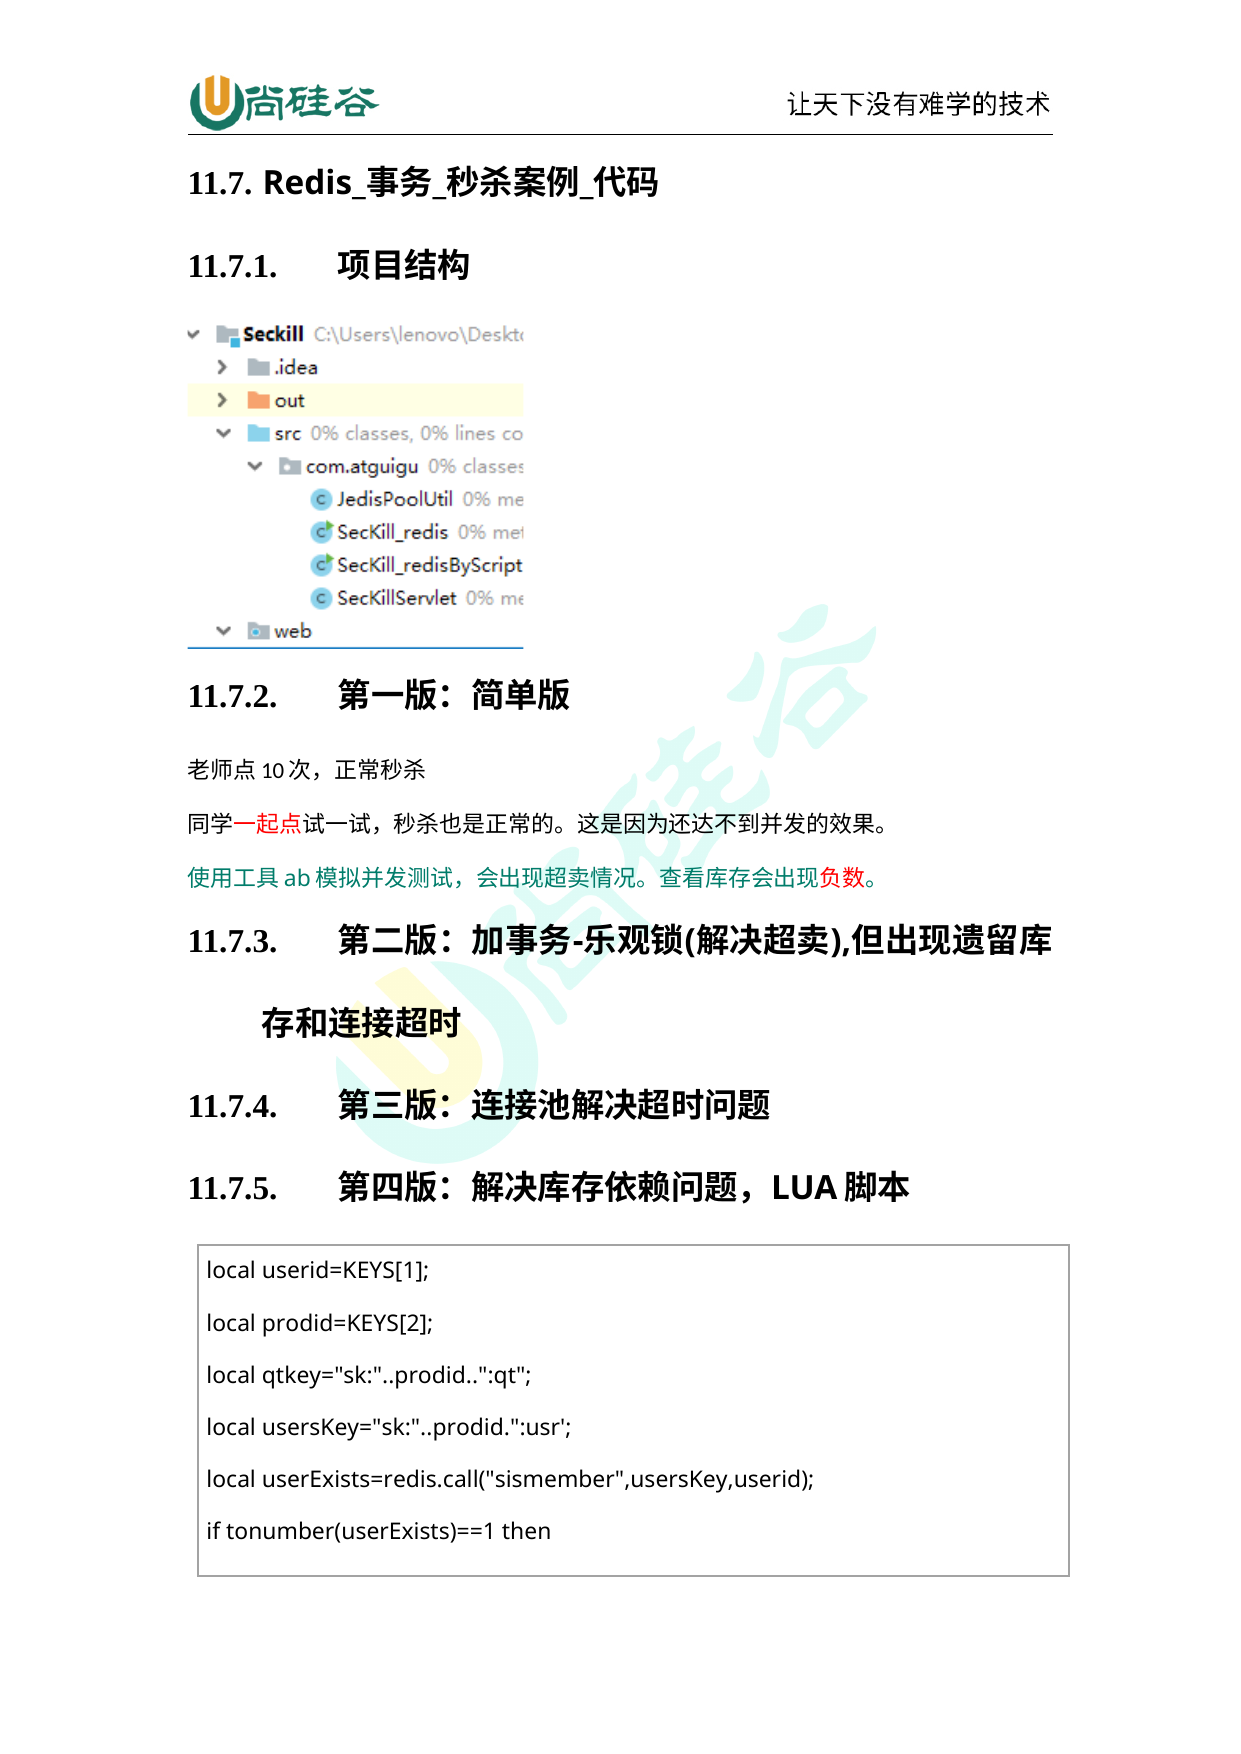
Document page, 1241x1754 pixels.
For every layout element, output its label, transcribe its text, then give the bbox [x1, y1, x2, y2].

picture [187, 321, 524, 649]
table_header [199, 1246, 1068, 1575]
list 第二版：加事务-乐观锁(解决超卖),但出现遗留库存和连接超时 [187, 914, 1053, 1044]
list 项目结构 [187, 239, 1053, 287]
text 同学一起点试一试，秒杀也是正常的。这是因为还达不到并发的效果。 [187, 806, 1053, 839]
list Redis_事务_秒杀案例_代码 [187, 156, 1053, 204]
picture [187, 73, 1053, 132]
list 第一版：简单版 [187, 669, 1053, 717]
text 老师点10次，正常秒杀 [187, 751, 1053, 785]
text 使用工具ab模拟并发测试，会出现超卖情况。查看库存会出现负数。 [187, 859, 1053, 893]
list 第三版：连接池解决超时问题 [187, 1079, 1053, 1127]
list 第四版：解决库存依赖问题，LUA脚本 [187, 1161, 1053, 1209]
